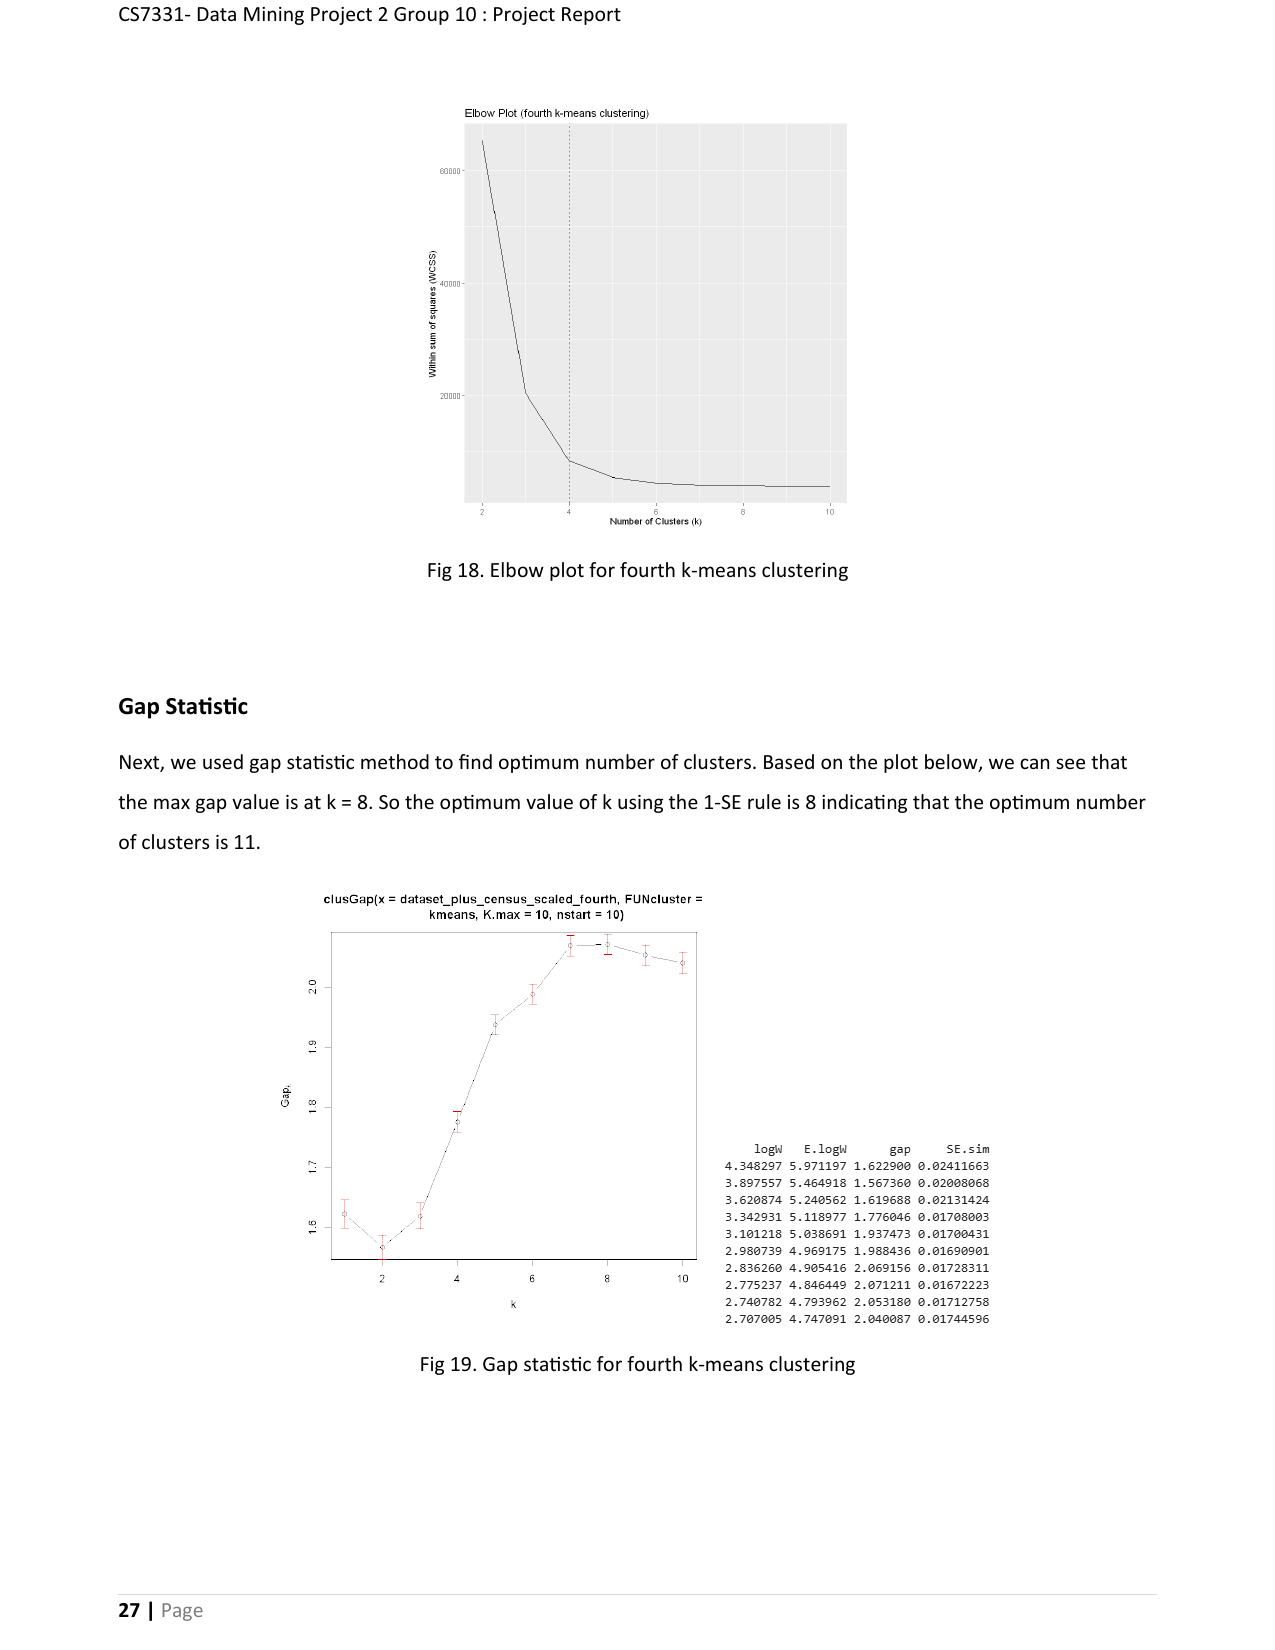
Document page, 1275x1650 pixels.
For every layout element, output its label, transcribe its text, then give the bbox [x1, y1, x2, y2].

text Fig 18. Elbow plot for fourth k-means clustering [118, 557, 1157, 583]
text Next, we used gap statistic method to find optimum number of clusters. Based on the plot below, we can see that the max gap value is at k = 8. So the optimum value of k using the 1-SE rule is 8 indicating that the optimum number of clusters is 11. [118, 748, 1157, 855]
text Fig 19. Gap statistic for fourth k-means clustering [118, 1350, 1157, 1376]
picture [423, 103, 852, 531]
picture [279, 880, 996, 1324]
text Gap Statistic [118, 690, 1157, 721]
